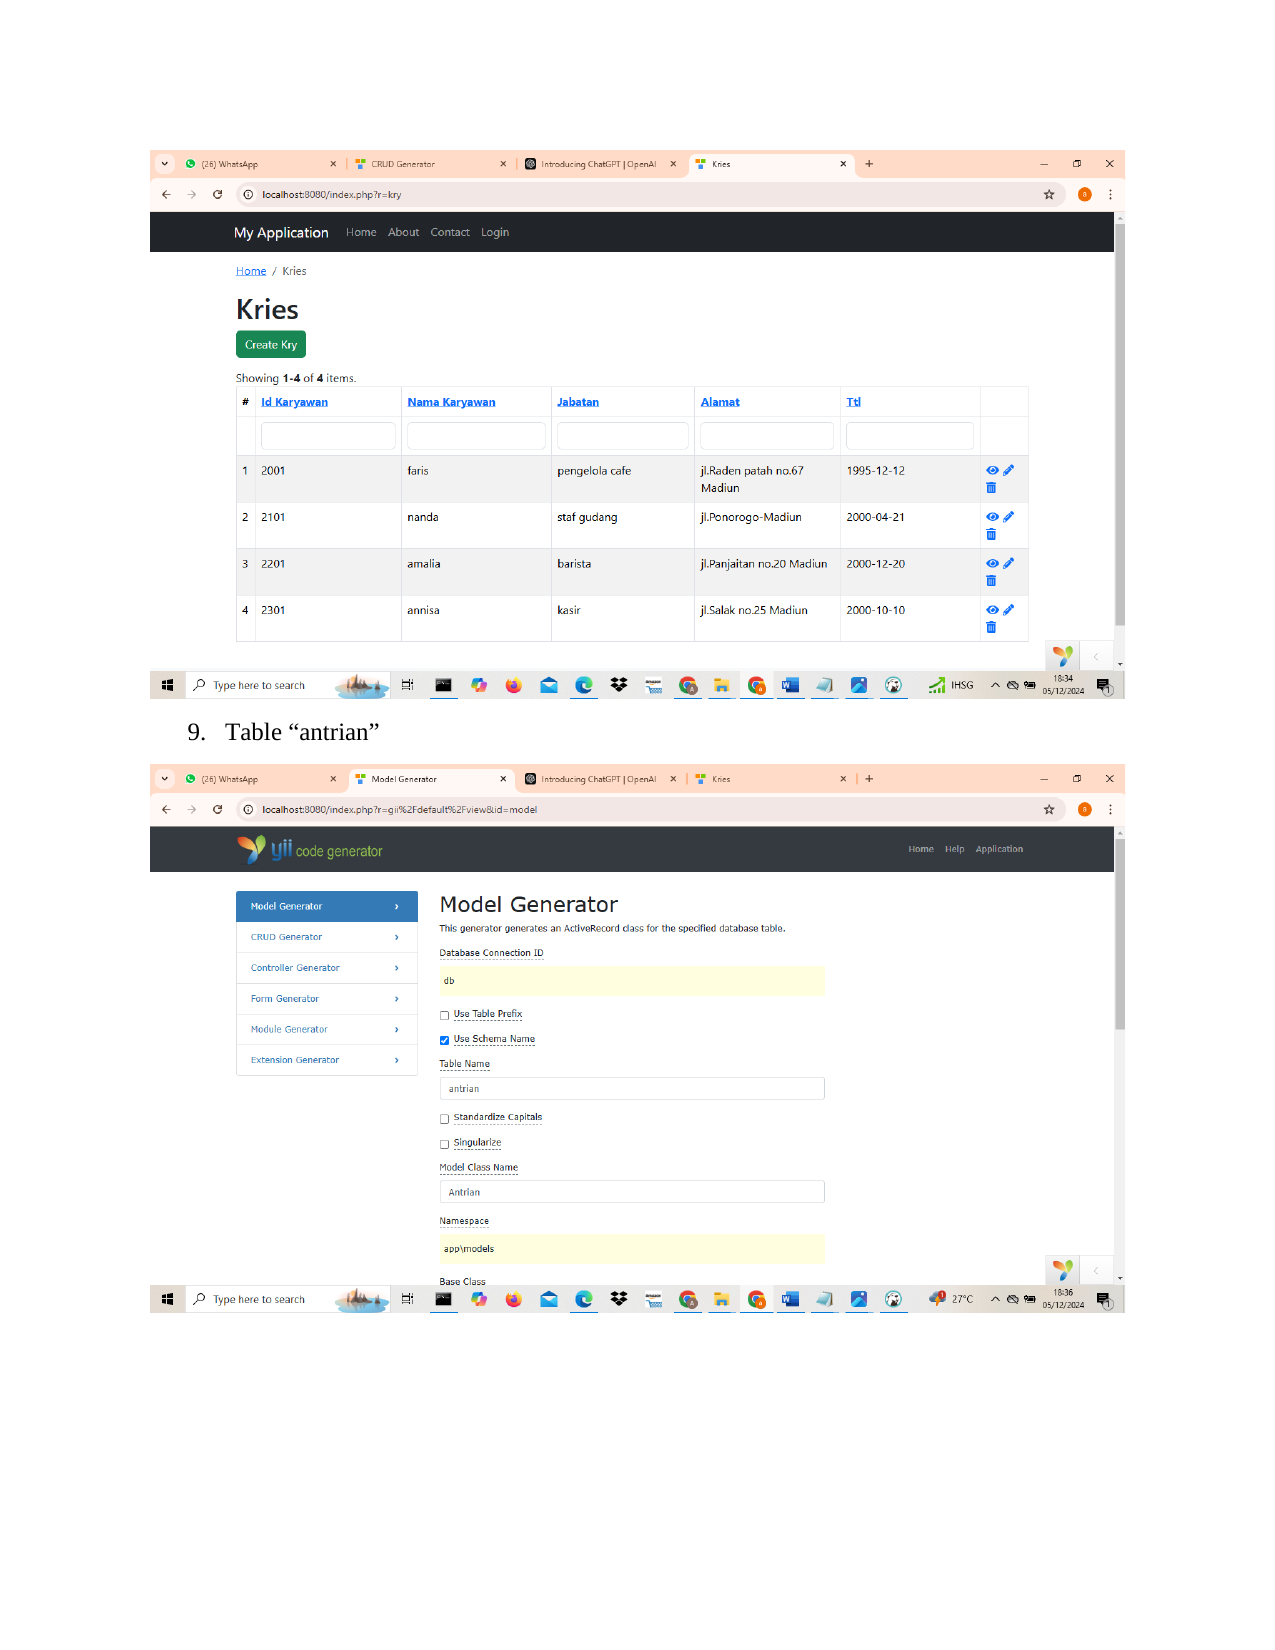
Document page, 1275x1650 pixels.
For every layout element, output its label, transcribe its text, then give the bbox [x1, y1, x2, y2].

picture [150, 150, 1125, 699]
picture [150, 764, 1125, 1313]
list Table “antrian” [187, 717, 1125, 746]
